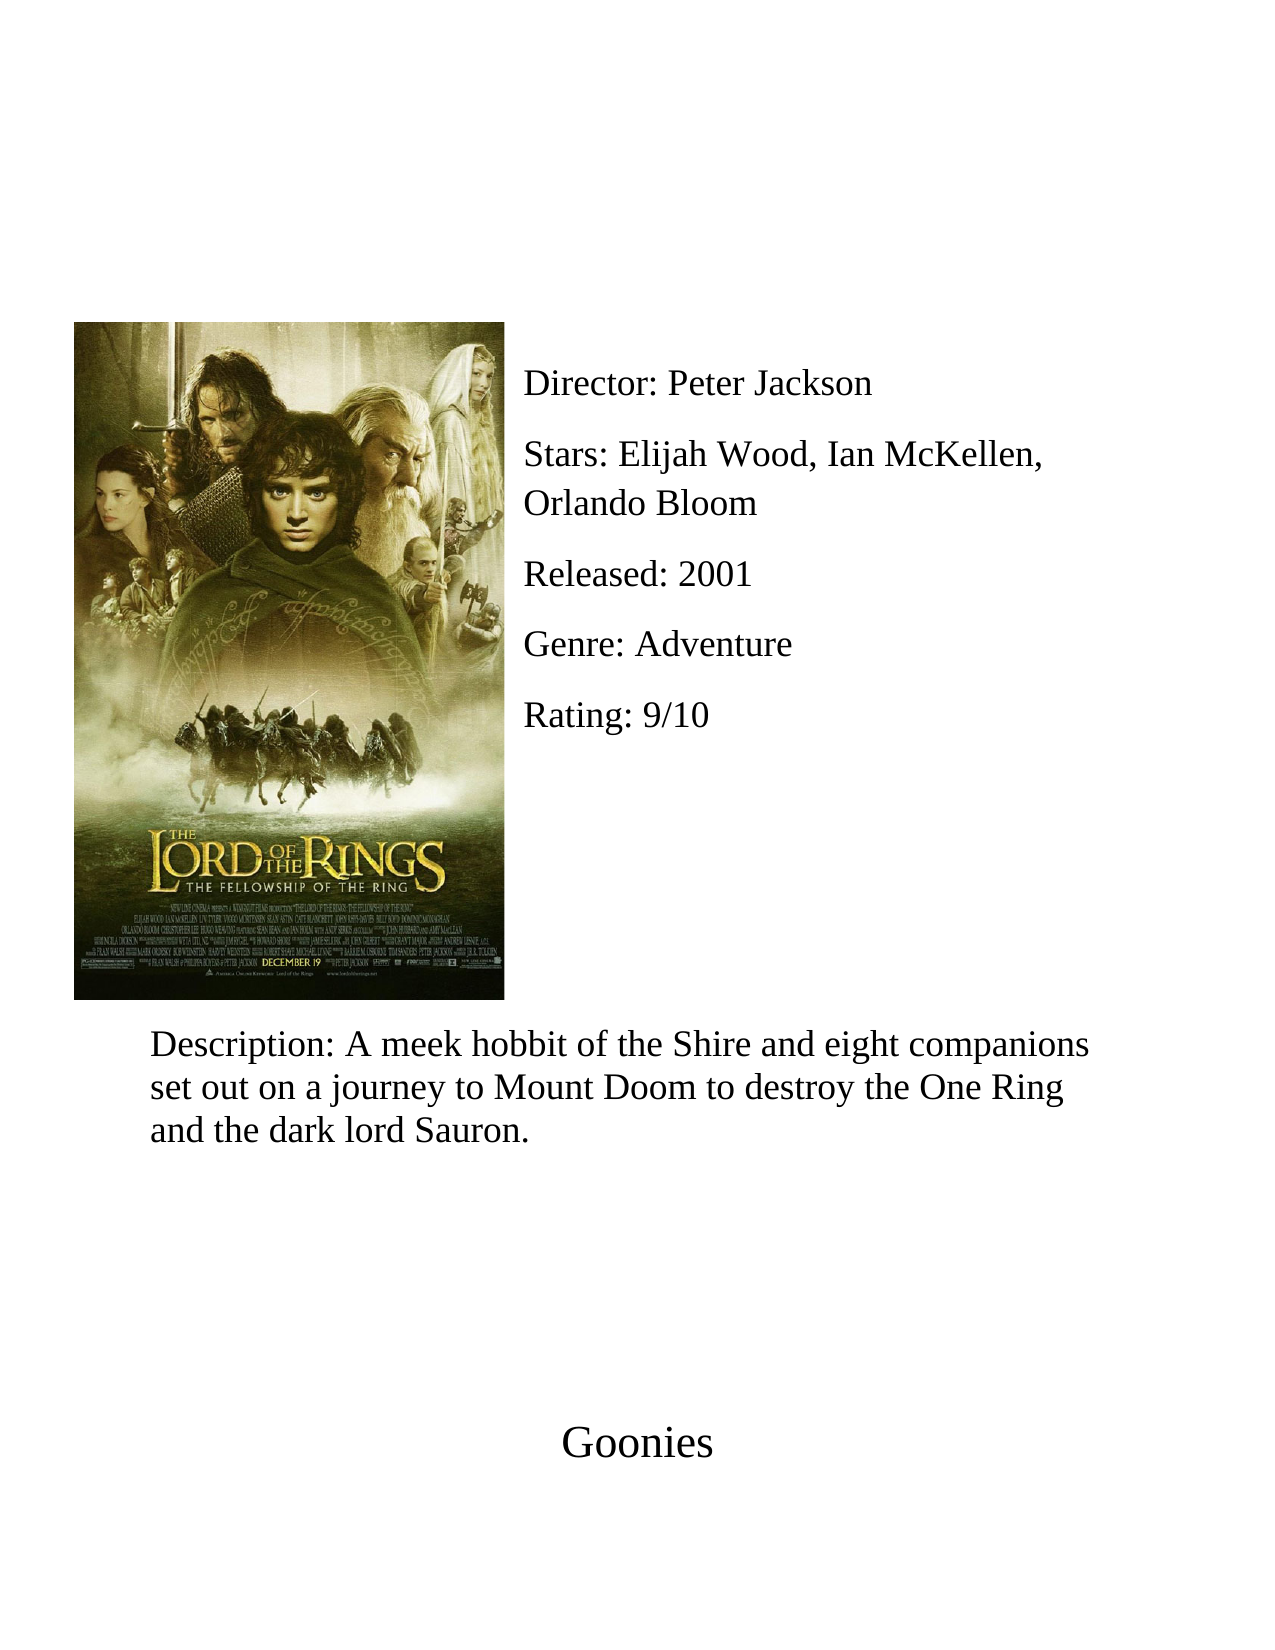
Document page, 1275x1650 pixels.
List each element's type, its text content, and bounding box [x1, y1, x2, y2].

text Released: 2001 [504, 551, 1125, 594]
text Goonies [150, 1414, 1125, 1467]
text Description: A meek hobbit of the Shire and eight companions set out on a journey to Mount Doom to destroy the One Ring and the dark lord Sauron. [150, 1021, 1125, 1151]
text Genre: Adventure [504, 622, 1125, 665]
text Stars: Elijah Wood, Ian McKellen, Orlando Bloom [504, 431, 1125, 524]
picture [73, 322, 504, 998]
text Rating: 9/10 [504, 692, 1125, 735]
text Director: Peter Jackson [504, 361, 1125, 404]
